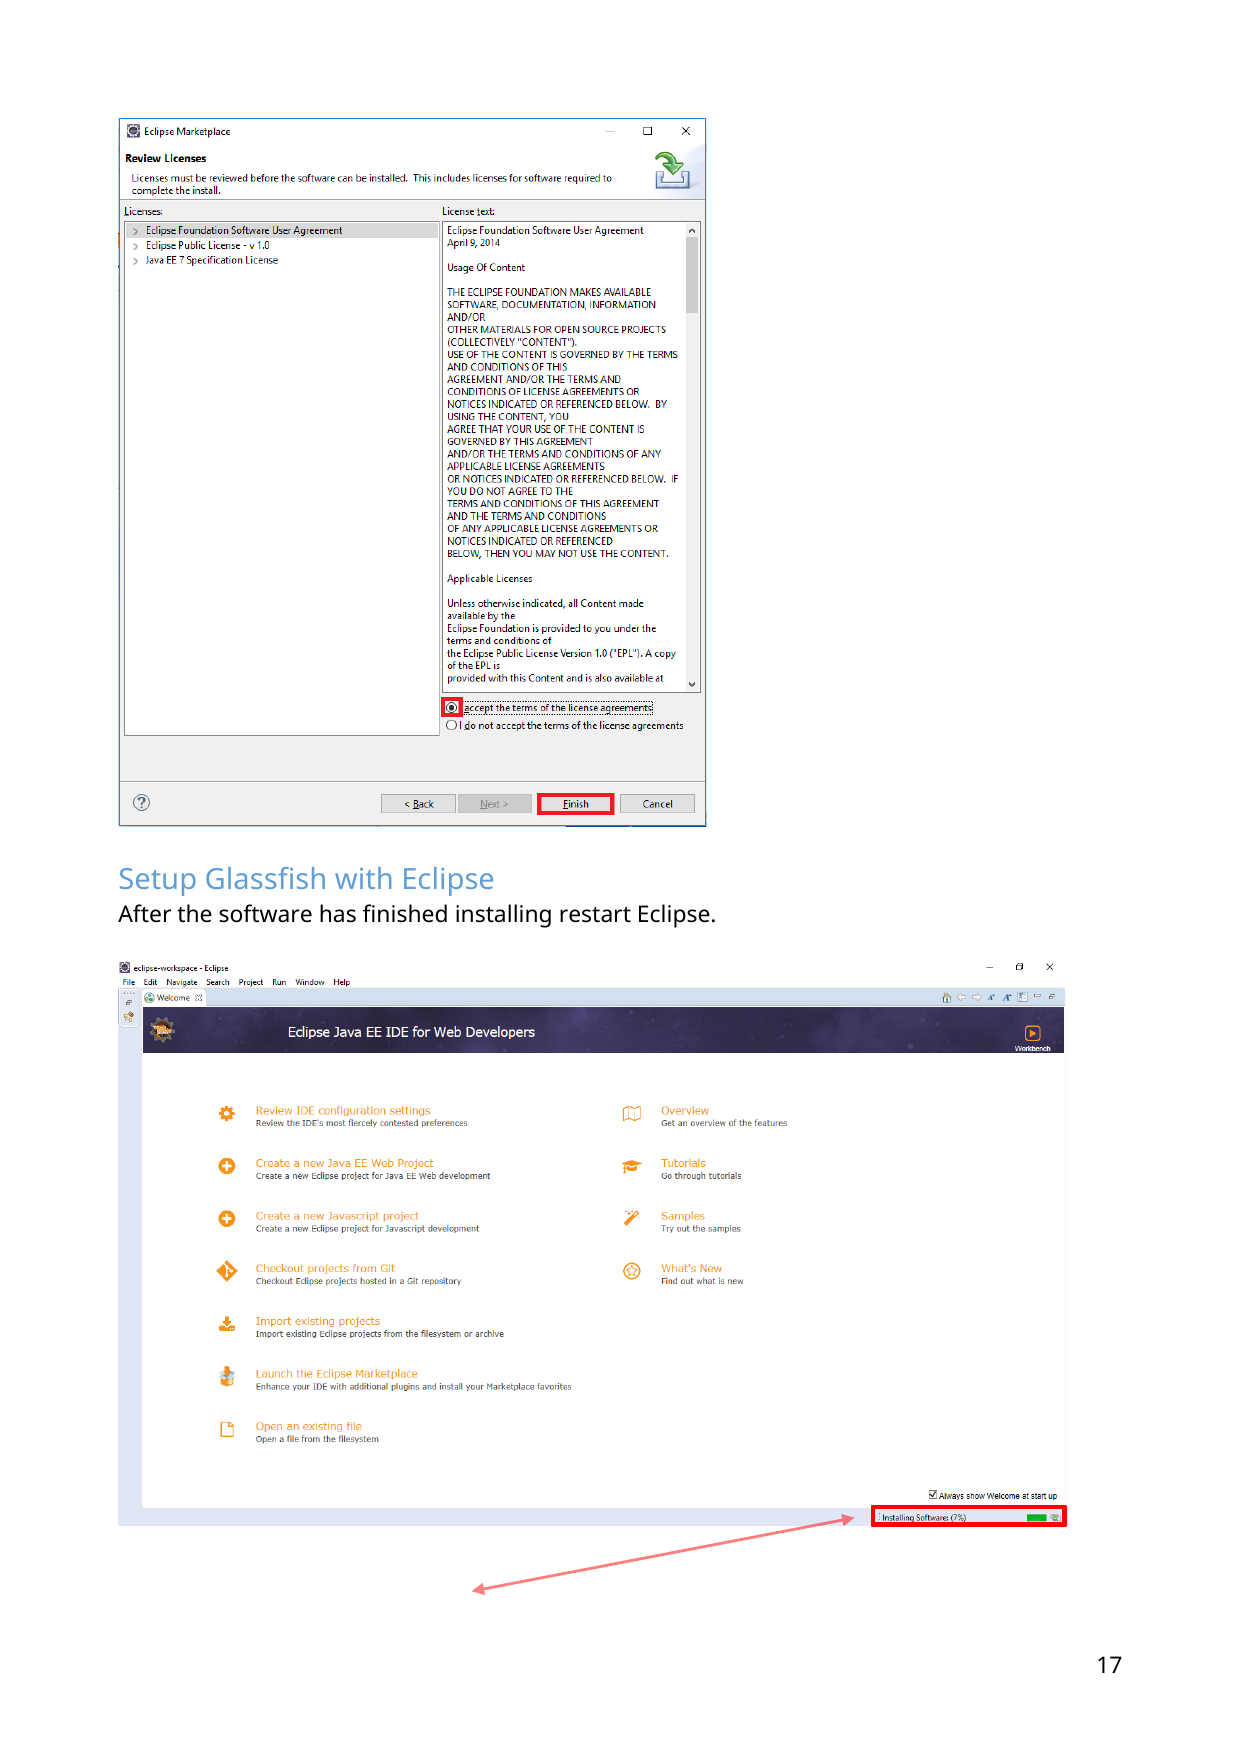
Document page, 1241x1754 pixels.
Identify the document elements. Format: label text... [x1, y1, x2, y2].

subtitle Setup Glassfish with Eclipse [118, 858, 1122, 898]
picture [875, 1509, 1062, 1522]
picture [118, 960, 1065, 1526]
picture [825, 1522, 843, 1526]
text After the software has finished installing restart Eclipse. [118, 898, 1122, 929]
picture [118, 118, 707, 827]
